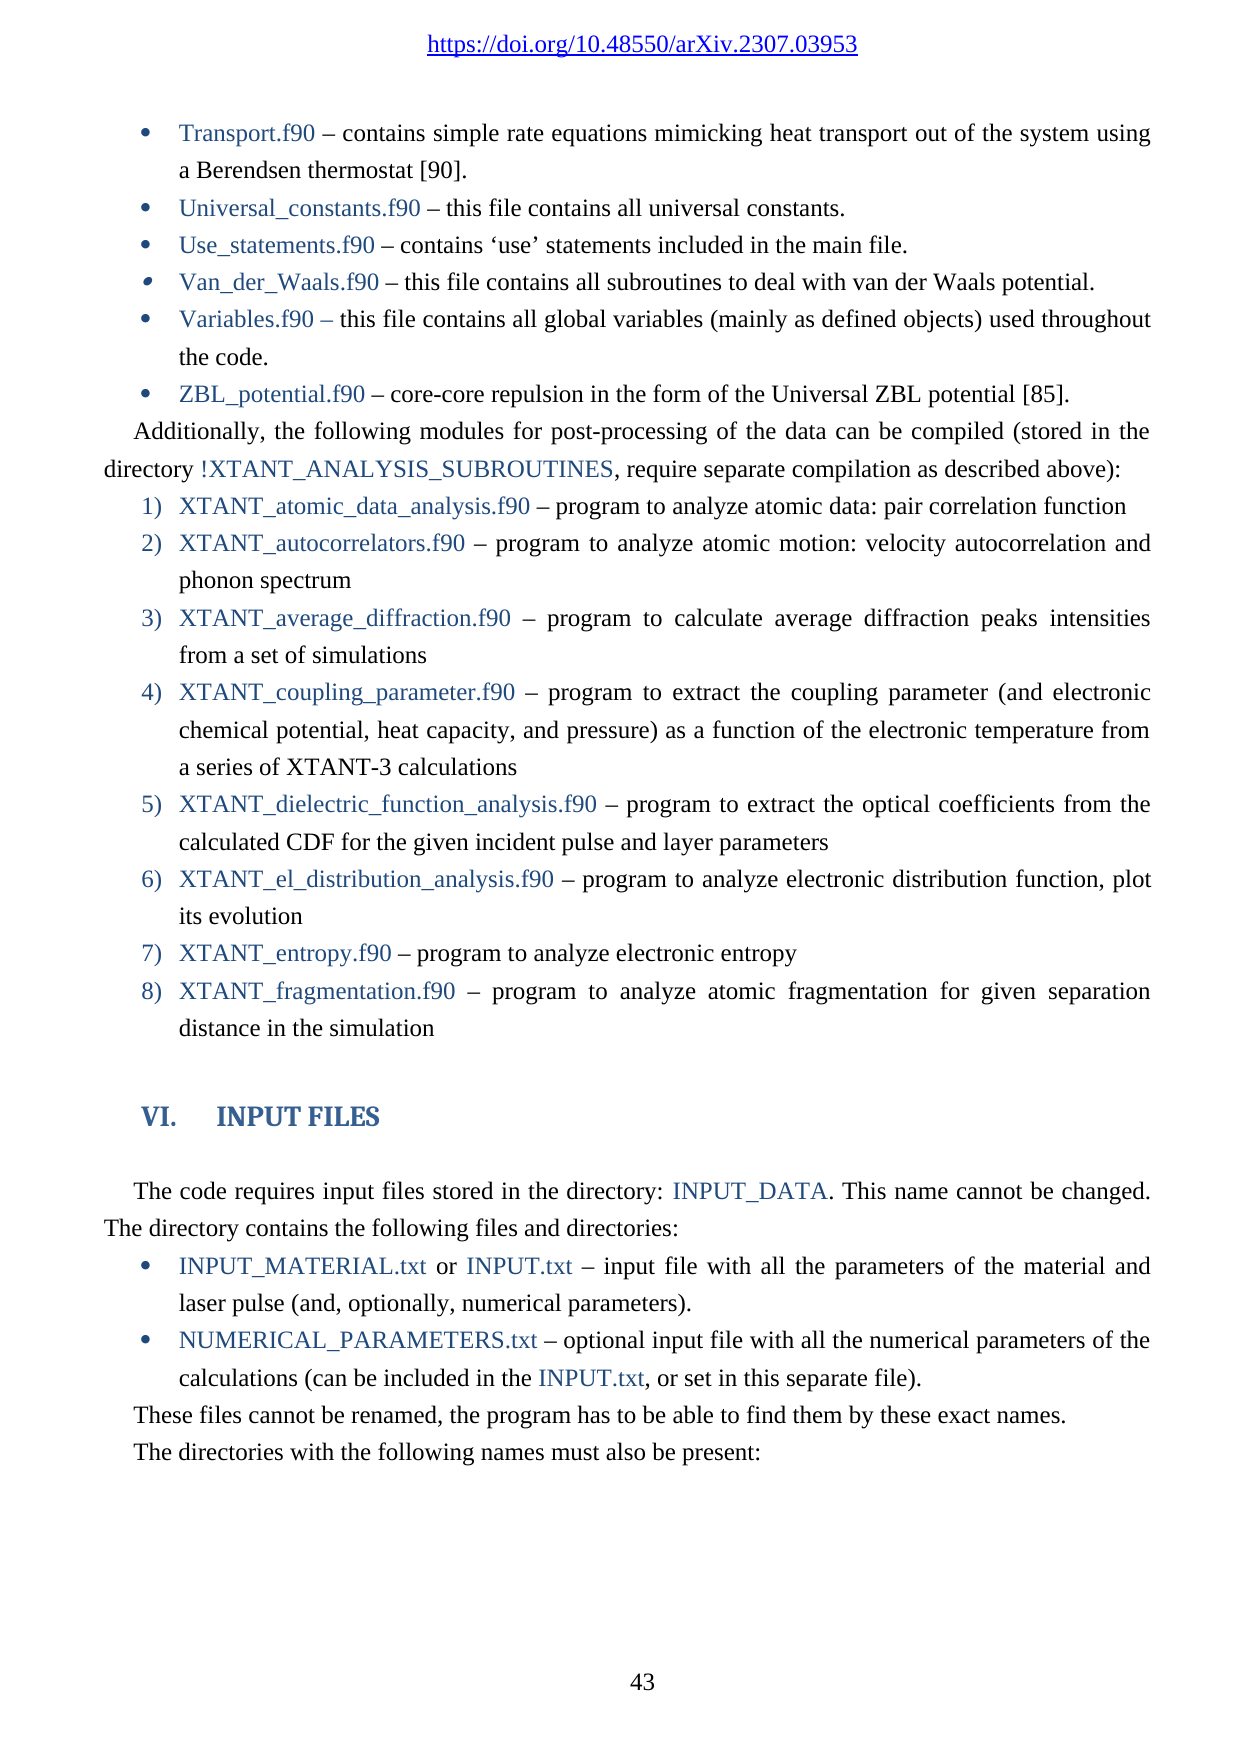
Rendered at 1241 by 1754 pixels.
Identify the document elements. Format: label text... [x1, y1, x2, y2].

list XTANT_autocorrelators.f90 – program to analyze atomic motion: velocity autocorrelation and phonon spectrum [141, 528, 1152, 594]
text Additionally, the following modules for post-processing of the data can be compiled (stored in the directory !XTANT_ANALYSIS_SUBROUTINES, require separate compilation as described above): [103, 416, 1152, 482]
list XTANT_entropy.f90 – program to analyze electronic entropy [141, 938, 1152, 967]
list XTANT_coupling_parameter.f90 – program to extract the coupling parameter (and electronic chemical potential, heat capacity, and pressure) as a function of the electronic temperature from a series of XTANT-3 calculations [141, 677, 1152, 781]
list XTANT_dielectric_function_analysis.f90 – program to extract the optical coefficients from the calculated CDF for the given incident pulse and layer parameters [141, 789, 1152, 855]
list ZBL_potential.f90 – core-core repulsion in the form of the Universal ZBL potential [85]. [141, 379, 1152, 408]
list XTANT_atomic_data_analysis.f90 – program to analyze atomic data: pair correlation function [141, 491, 1152, 520]
list NUMERICAL_PARAMETERS.txt – optional input file with all the numerical parameters of the calculations (can be included in the INPUT.txt, or set in this separate file). [141, 1325, 1152, 1391]
subtitle INPUT FILES [141, 1100, 1152, 1134]
list Universal_constants.f90 – this file contains all universal constants. [141, 193, 1152, 221]
list Van_der_Waals.f90 – this file contains all subroutines to deal with van der Waals potential. [141, 267, 1152, 296]
list XTANT_average_diffraction.f90 – program to calculate average diffraction peaks intensities from a set of simulations [141, 603, 1152, 669]
list Variables.f90 – this file contains all global variables (mainly as defined objects) used throughout the code. [141, 304, 1152, 371]
list Transport.f90 – contains simple rate equations mimicking heat transport out of the system using a Berendsen thermostat [90]. [141, 118, 1152, 184]
list Use_statements.f90 – contains ‘use’ statements included in the main file. [141, 230, 1152, 259]
text The code requires input files stored in the directory: INPUT_DATA. This name cannot be changed. The directory contains the following files and directories: [103, 1176, 1152, 1242]
list INPUT_MATERIAL.txt or INPUT.txt – input file with all the parameters of the material and laser pulse (and, optionally, numerical parameters). [141, 1251, 1152, 1317]
list XTANT_fragmentation.f90 – program to analyze atomic fragmentation for given separation distance in the simulation [141, 976, 1152, 1042]
text These files cannot be renamed, the program has to be able to find them by these exact names. [103, 1400, 1152, 1429]
text The directories with the following names must also be present: [103, 1437, 1152, 1466]
list XTANT_el_distribution_analysis.f90 – program to analyze electronic distribution function, plot its evolution [141, 864, 1152, 930]
